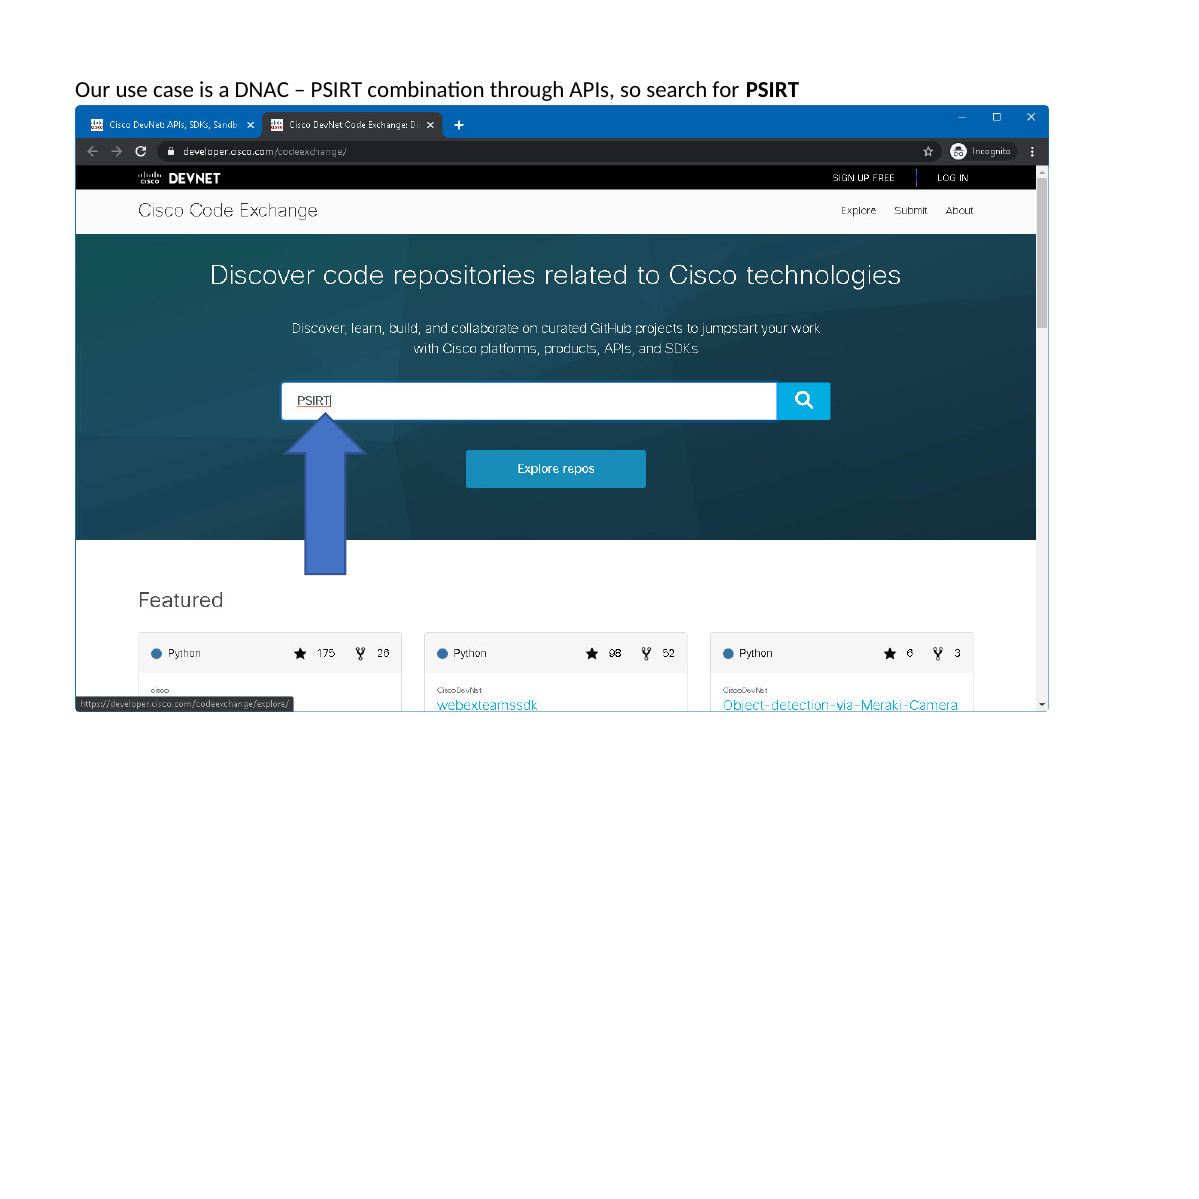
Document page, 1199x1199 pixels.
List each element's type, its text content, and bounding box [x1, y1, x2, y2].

picture [75, 105, 1049, 712]
